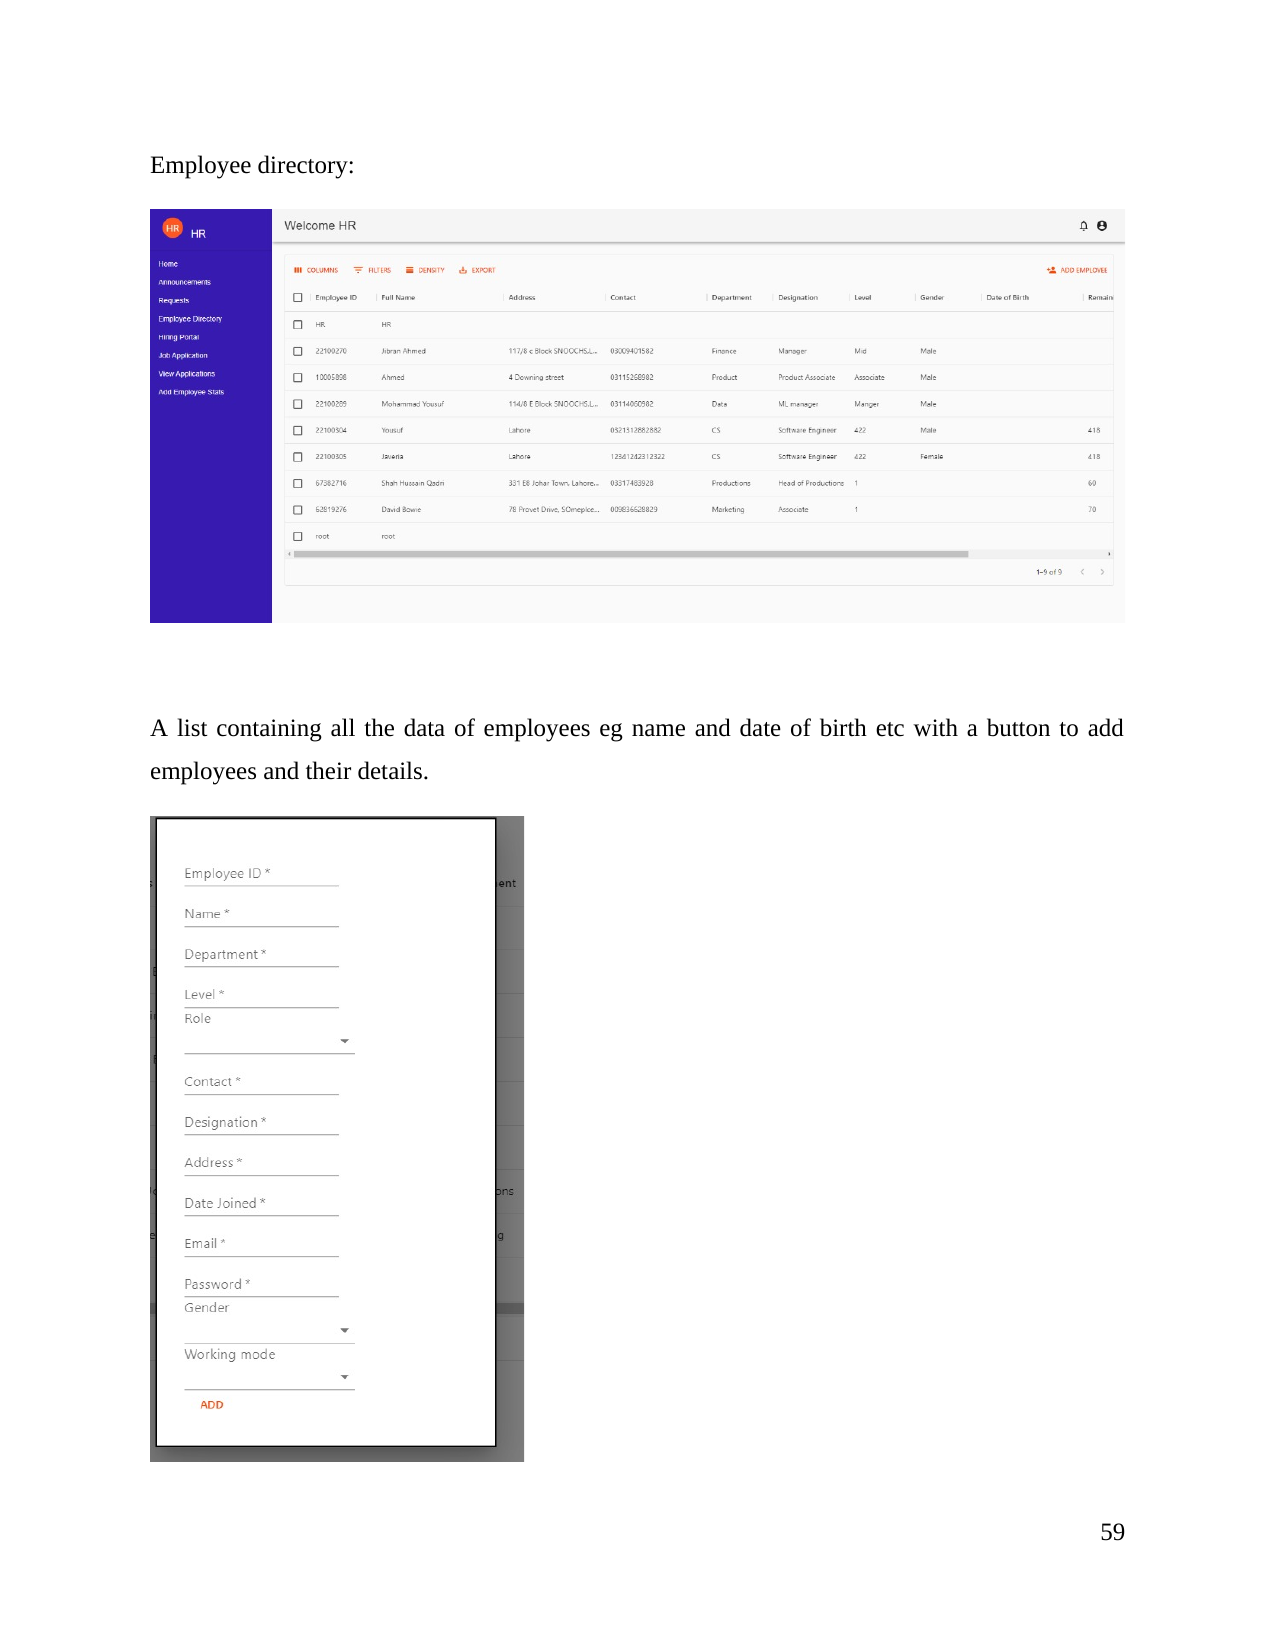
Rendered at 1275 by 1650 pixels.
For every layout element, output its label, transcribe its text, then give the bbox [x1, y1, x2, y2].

text Employee directory: [150, 150, 1125, 179]
text A list containing all the data of employees eg name and date of birth etc with a button to add employees and their details. [150, 713, 1125, 785]
picture [150, 816, 525, 1462]
picture [150, 209, 1125, 623]
